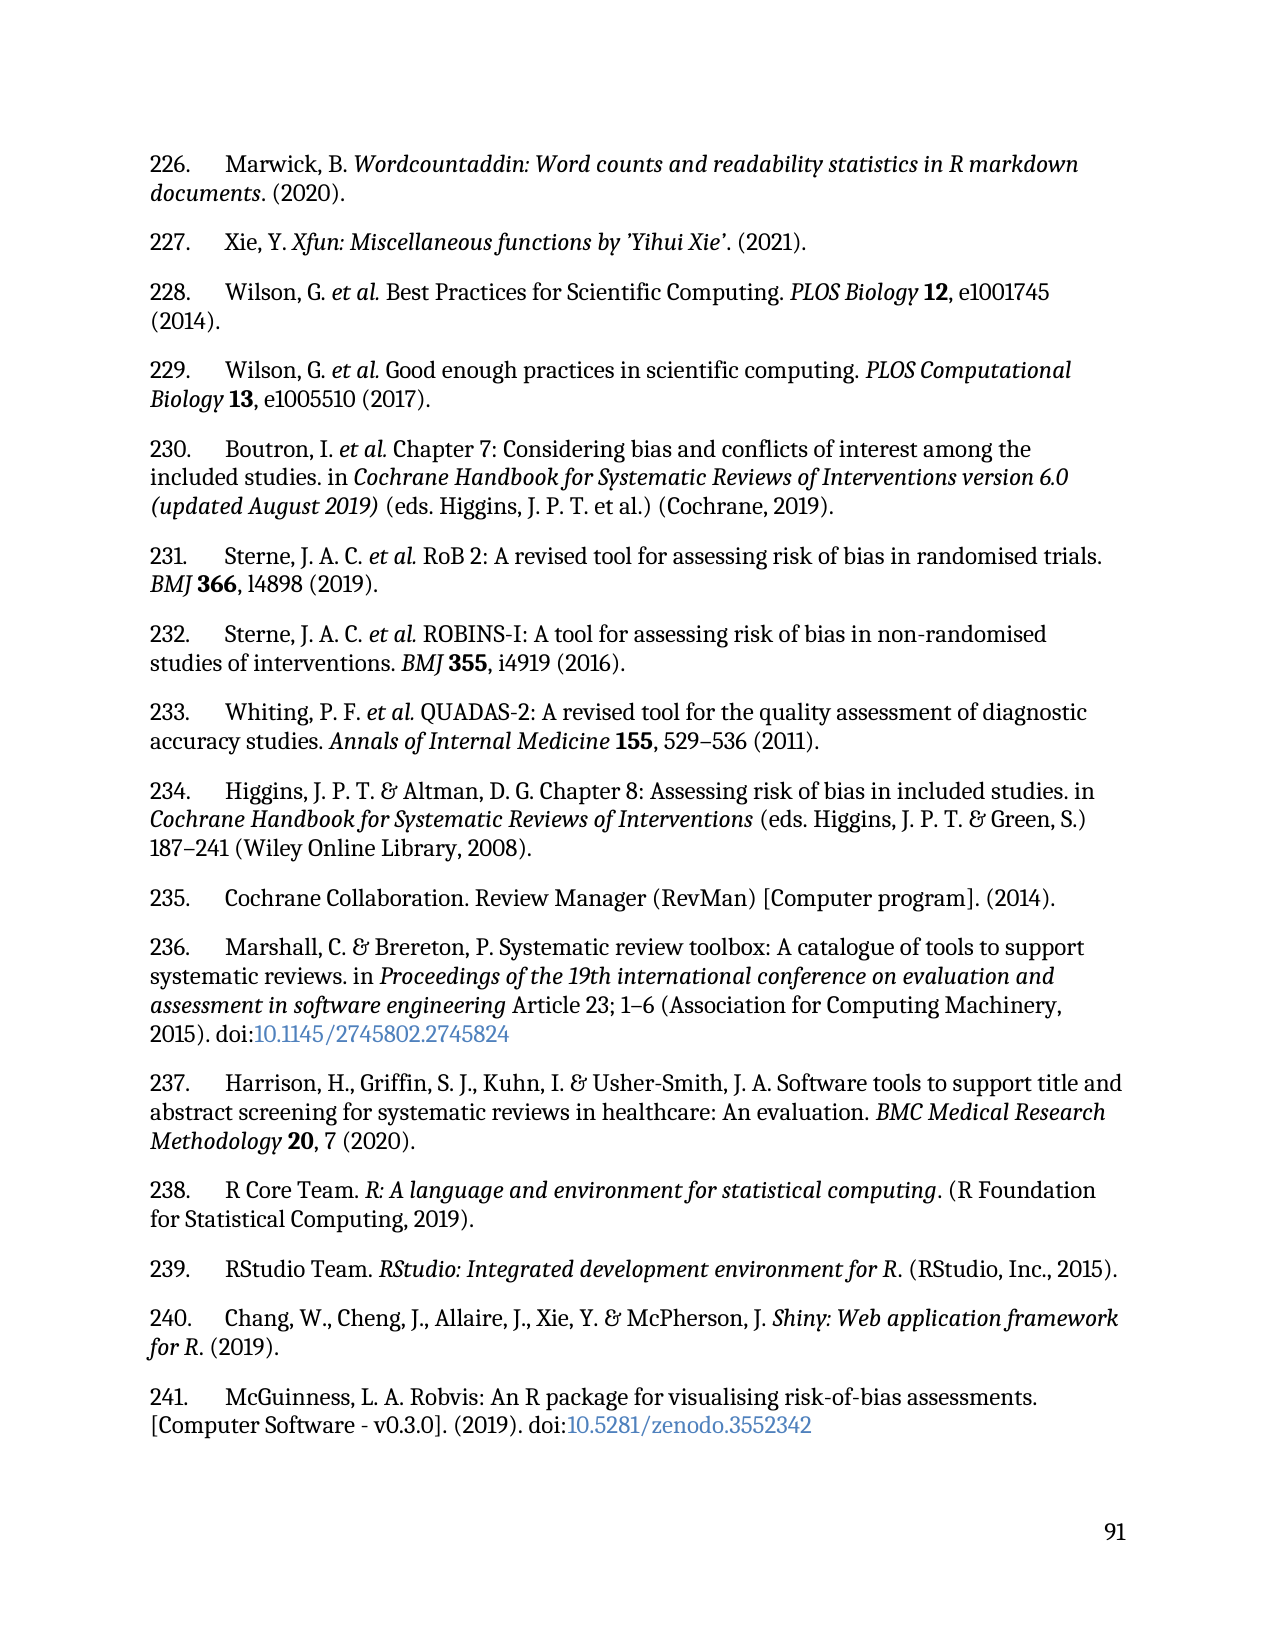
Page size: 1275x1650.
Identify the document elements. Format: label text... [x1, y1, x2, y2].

text 226. Marwick, B. Wordcountaddin: Word counts and readability statistics in R markdown documents. (2020). [150, 150, 1125, 207]
text 236. Marshall, C. & Brereton, P. Systematic review toolbox: A catalogue of tools to support systematic reviews. in Proceedings of the 19th international conference on evaluation and assessment in software engineering Article 23; 1–6 (Association for Computing Machinery, 2015). doi:10.1145/2745802.2745824 [150, 933, 1125, 1048]
text 228. Wilson, G. et al. Best Practices for Scientific Computing. PLOS Biology 12, e1001745 (2014). [150, 278, 1125, 335]
text 238. R Core Team. R: A language and environment for statistical computing. (R Foundation for Statistical Computing, 2019). [150, 1176, 1125, 1234]
text 227. Xie, Y. Xfun: Miscellaneous functions by ’Yihui Xie’. (2021). [150, 228, 1125, 257]
text 232. Sterne, J. A. C. et al. ROBINS-I: A tool for assessing risk of bias in non-randomised studies of interventions. BMJ 355, i4919 (2016). [150, 620, 1125, 677]
text 241. McGuinness, L. A. Robvis: An R package for visualising risk-of-bias assessments. [Computer Software - v0.3.0]. (2019). doi:10.5281/zenodo.3552342 [150, 1382, 1125, 1440]
text 239. RStudio Team. RStudio: Integrated development environment for R. (RStudio, Inc., 2015). [150, 1254, 1125, 1283]
text 237. Harrison, H., Griffin, S. J., Kuhn, I. & Usher-Smith, J. A. Software tools to support title and abstract screening for systematic reviews in healthcare: An evaluation. BMC Medical Research Methodology 20, 7 (2020). [150, 1069, 1125, 1155]
text 234. Higgins, J. P. T. & Altman, D. G. Chapter 8: Assessing risk of bias in included studies. in Cochrane Handbook for Systematic Reviews of Interventions (eds. Higgins, J. P. T. & Green, S.) 187–241 (Wiley Online Library, 2008). [150, 777, 1125, 863]
text 231. Sterne, J. A. C. et al. RoB 2: A revised tool for assessing risk of bias in randomised trials. BMJ 366, l4898 (2019). [150, 542, 1125, 599]
text 233. Whiting, P. F. et al. QUADAS-2: A revised tool for the quality assessment of diagnostic accuracy studies. Annals of Internal Medicine 155, 529–536 (2011). [150, 698, 1125, 756]
text 235. Cochrane Collaboration. Review Manager (RevMan) [Computer program]. (2014). [150, 884, 1125, 912]
text 230. Boutron, I. et al. Chapter 7: Considering bias and conflicts of interest among the included studies. in Cochrane Handbook for Systematic Reviews of Interventions version 6.0 (updated August 2019) (eds. Higgins, J. P. T. et al.) (Cochrane, 2019). [150, 434, 1125, 521]
text 229. Wilson, G. et al. Good enough practices in scientific computing. PLOS Computational Biology 13, e1005510 (2017). [150, 356, 1125, 414]
text 240. Chang, W., Cheng, J., Allaire, J., Xie, Y. & McPherson, J. Shiny: Web application framework for R. (2019). [150, 1304, 1125, 1362]
